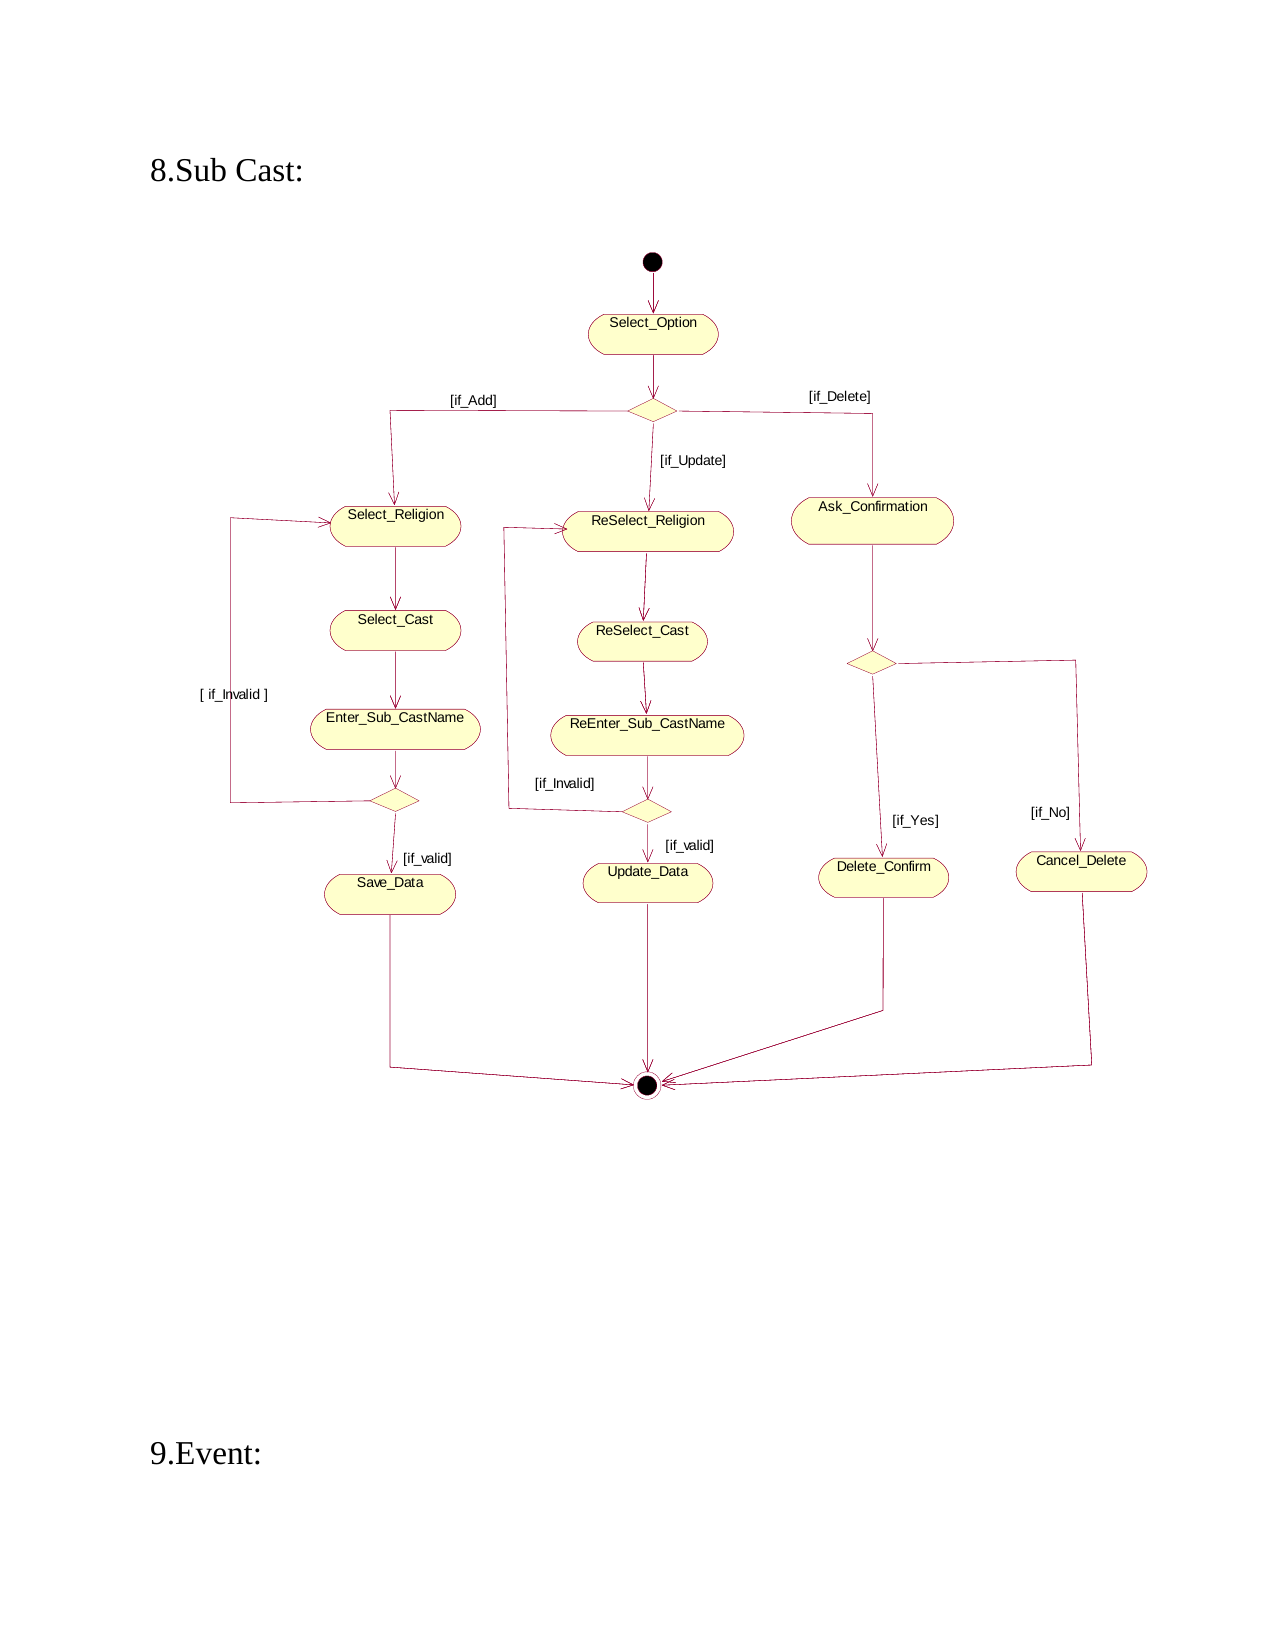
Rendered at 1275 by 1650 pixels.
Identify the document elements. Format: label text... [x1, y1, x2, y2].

text 9.Event: [150, 1433, 1125, 1471]
text 8.Sub Cast: [150, 150, 1125, 188]
